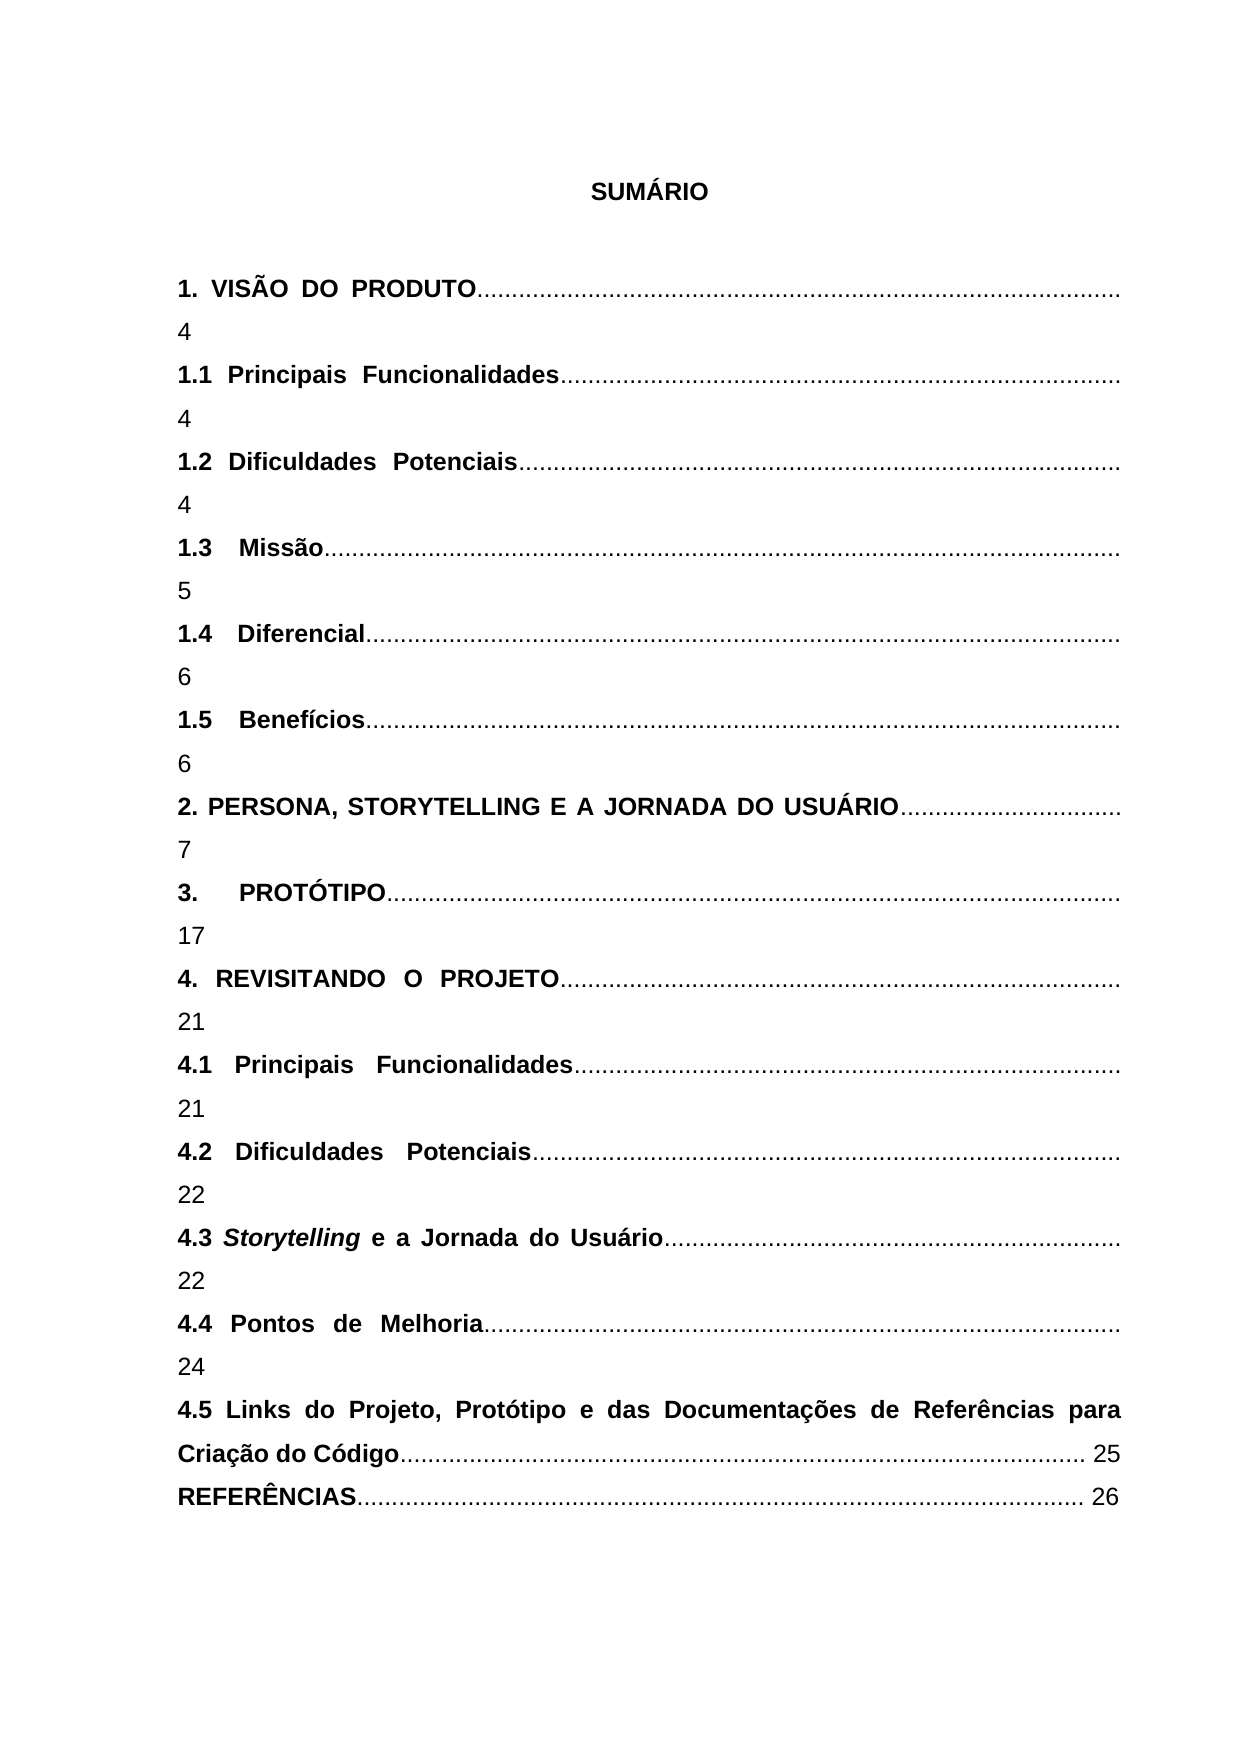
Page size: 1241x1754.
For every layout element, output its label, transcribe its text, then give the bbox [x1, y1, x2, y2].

text 1.2 Dificuldades Potenciais....................................................................................... 4 [177, 447, 1122, 518]
text 1.5 Benefícios............................................................................................................. 6 [177, 705, 1122, 777]
text REFERÊNCIAS......................................................................................................... 26 [177, 1482, 1122, 1510]
text 3. PROTÓTIPO.......................................................................................................... 17 [177, 878, 1122, 950]
text 2. PERSONA, STORYTELLING E A JORNADA DO USUÁRIO................................ 7 [177, 792, 1122, 863]
text 4.1 Principais Funcionalidades............................................................................... 21 [177, 1050, 1122, 1122]
text 1.1 Principais Funcionalidades................................................................................. 4 [177, 360, 1122, 432]
text 4.4 Pontos de Melhoria............................................................................................ 24 [177, 1309, 1122, 1381]
text 1. VISÃO DO PRODUTO............................................................................................. 4 [177, 274, 1122, 346]
text 1.4 Diferencial............................................................................................................. 6 [177, 619, 1122, 691]
text 4.3 Storytelling e a Jornada do Usuário.................................................................. 22 [177, 1223, 1122, 1295]
text 4.2 Dificuldades Potenciais..................................................................................... 22 [177, 1137, 1122, 1208]
text 4. REVISITANDO O PROJETO................................................................................. 21 [177, 964, 1122, 1036]
text 4.5 Links do Projeto, Protótipo e das Documentações de Referências para Criação do Código................................................................................................... 25 [177, 1395, 1122, 1467]
text 1.3 Missão................................................................................................................... 5 [177, 533, 1122, 605]
text SUMÁRIO [177, 177, 1122, 206]
